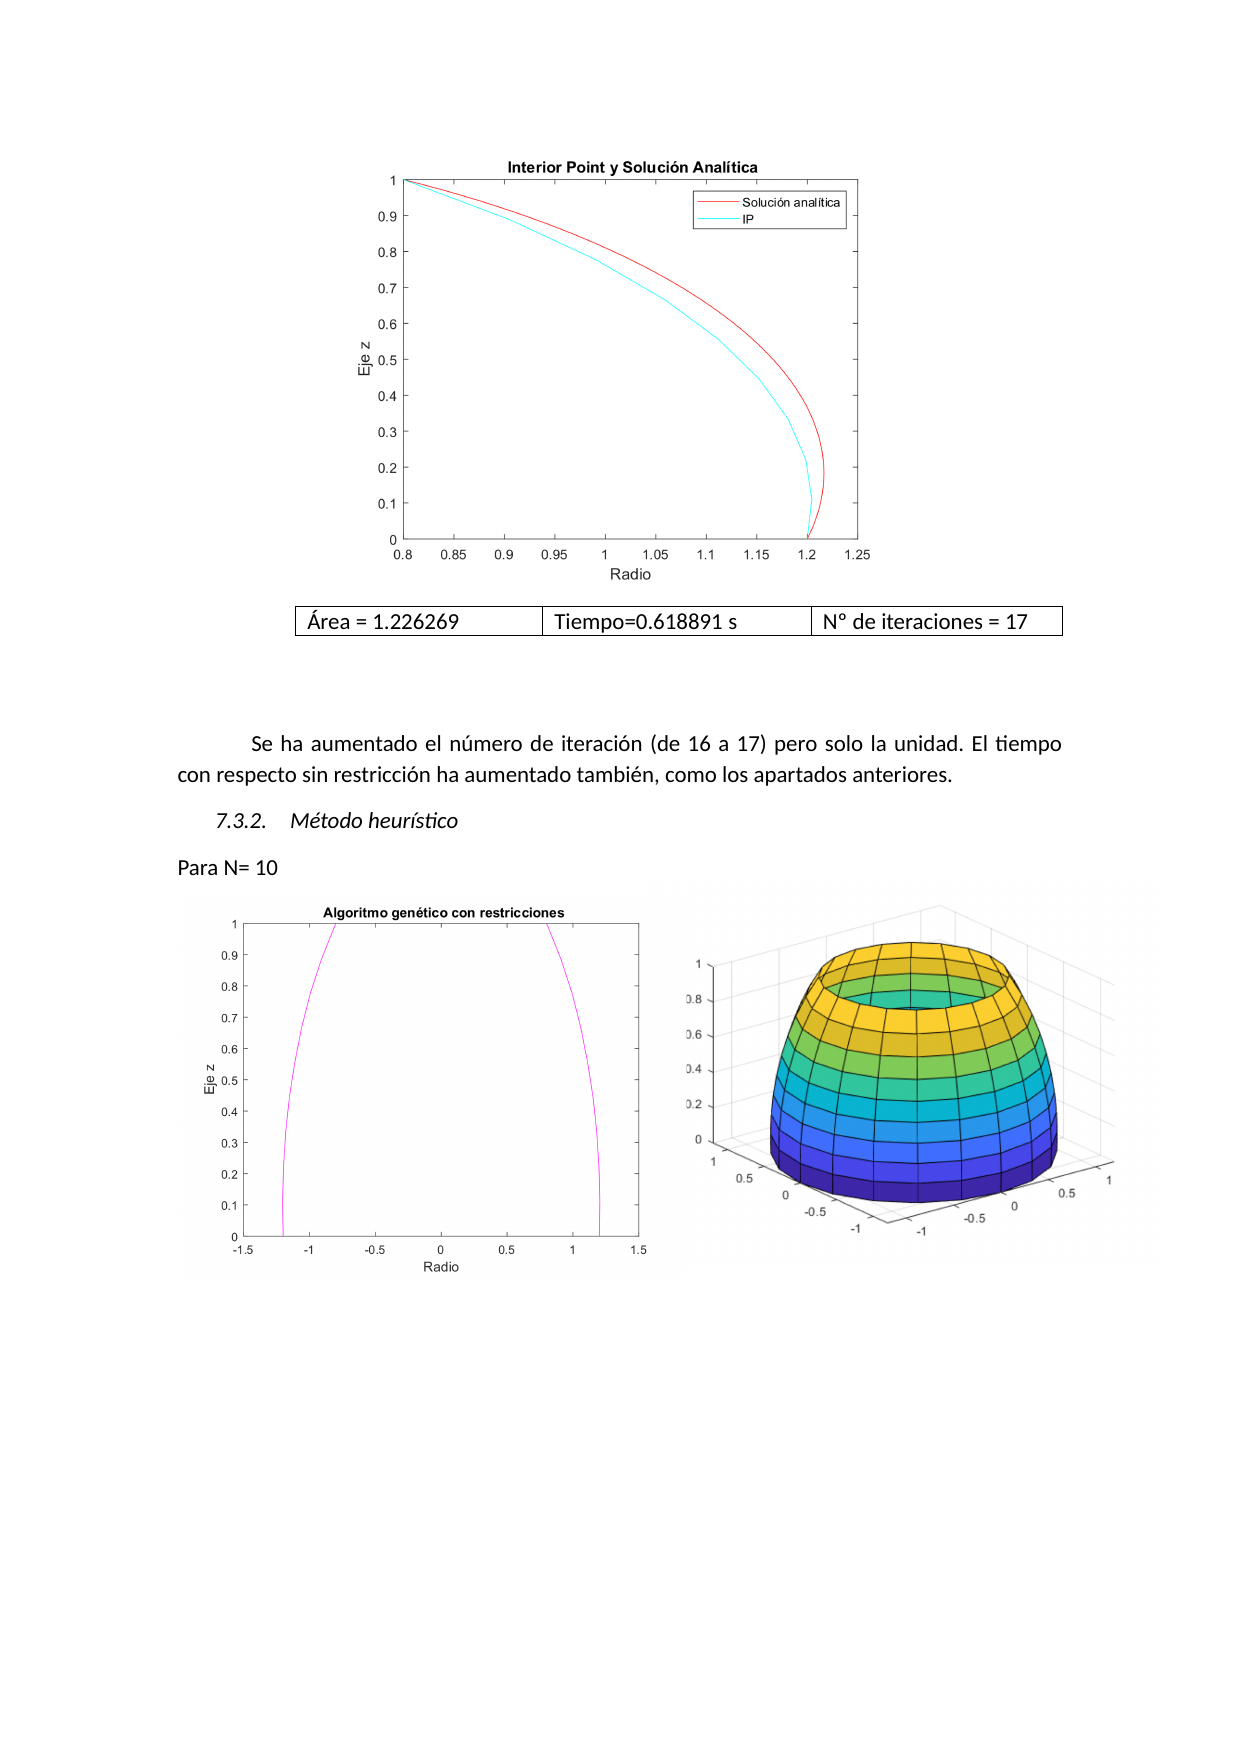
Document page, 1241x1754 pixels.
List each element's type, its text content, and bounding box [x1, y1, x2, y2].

list Método heurístico [215, 807, 1063, 835]
text Se ha aumentado el número de iteración (de 16 a 17) pero solo la unidad. El tiempo con respecto sin restricción ha aumentado también, como los apartados anteriores. [177, 729, 1063, 788]
table_header Nº de iteraciones = 17 [812, 607, 1062, 635]
picture [177, 876, 1164, 1278]
table_header Tiempo=0.618891 s [543, 607, 811, 635]
picture [327, 147, 913, 587]
table_header Área = 1.226269 [296, 607, 542, 635]
text Para N= 10 [177, 853, 1063, 882]
